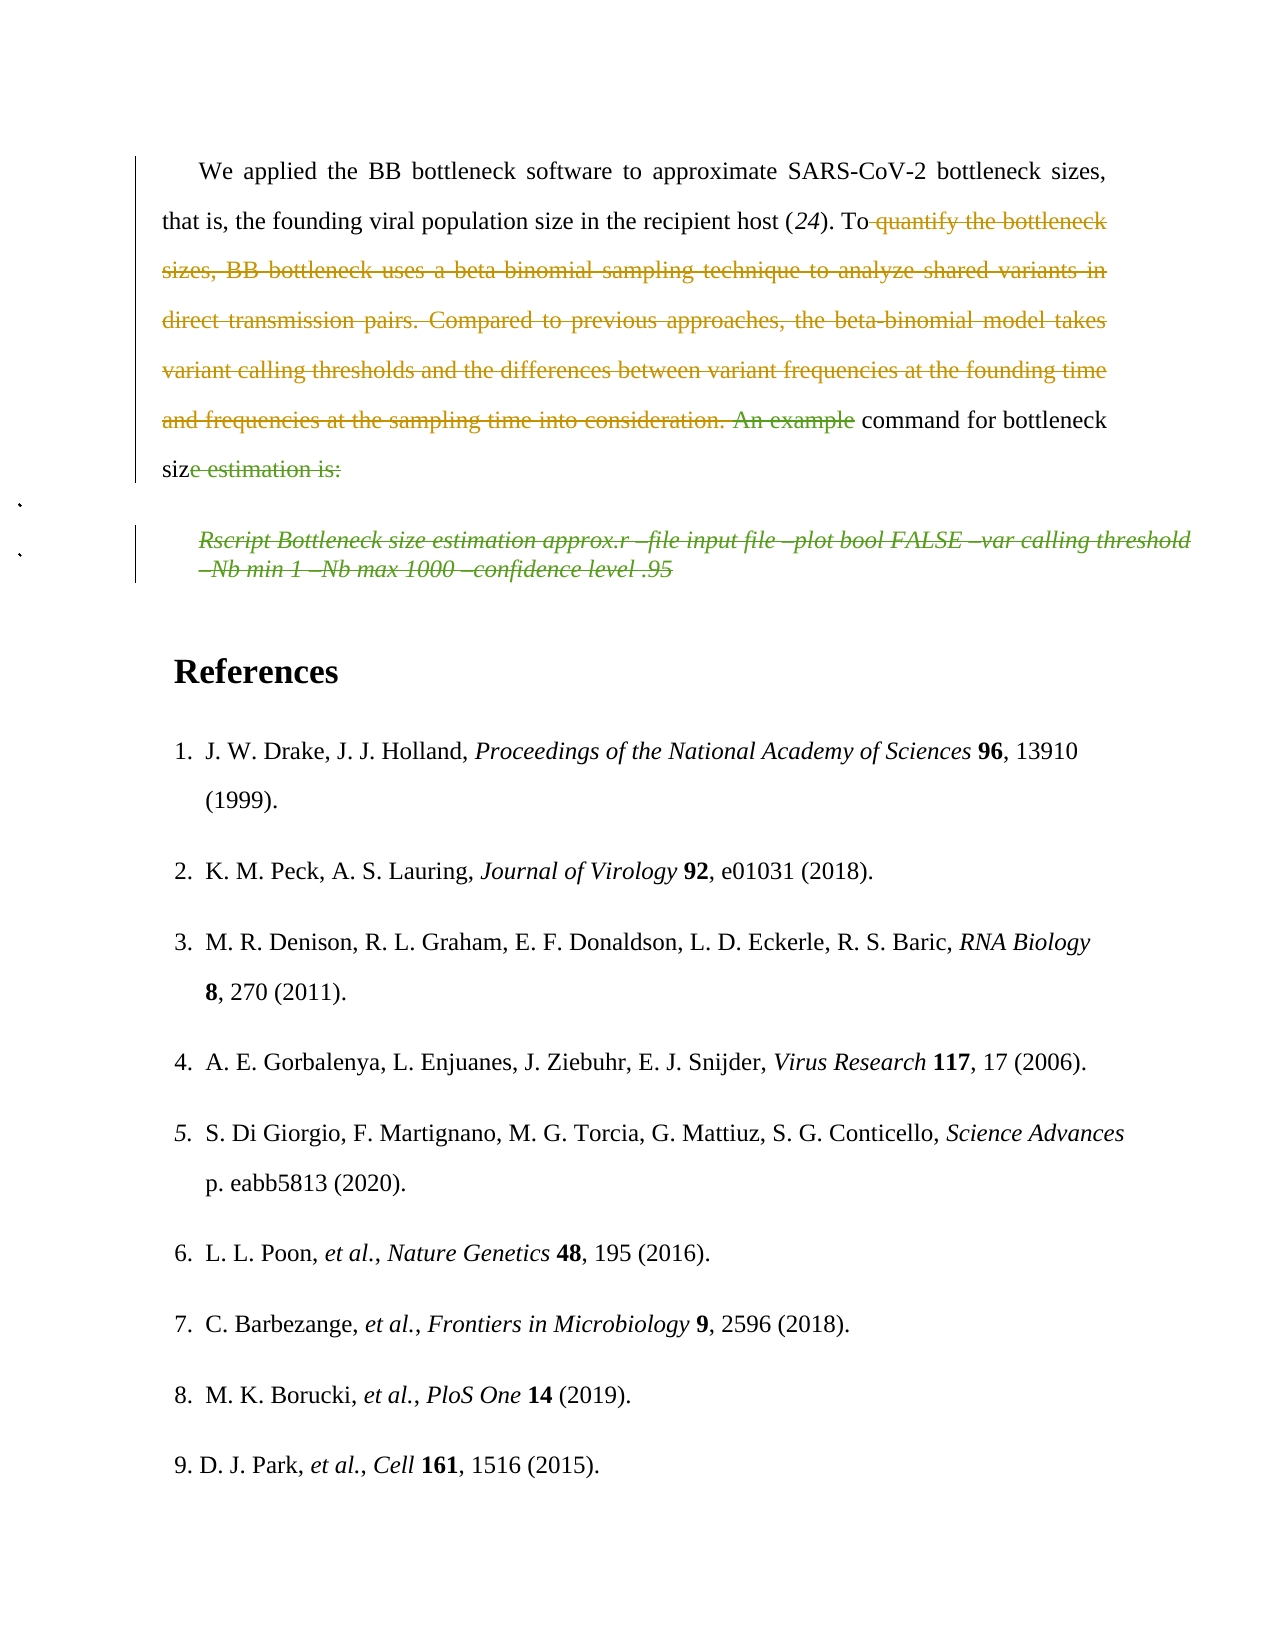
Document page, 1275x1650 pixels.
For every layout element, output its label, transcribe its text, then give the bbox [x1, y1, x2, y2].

subtitle References [162, 650, 1202, 691]
list C. Barbezange, et al., Frontiers in Microbiology 9, 2596 (2018). [174, 1309, 1202, 1338]
list A. E. Gorbalenya, L. Enjuanes, J. Ziebuhr, E. J. Snijder, Virus Research 117, 17 (2006). [174, 1047, 1202, 1076]
text We applied the BB bottleneck software to approximate SARS-CoV-2 bottleneck sizes, that is, the founding viral population size in the recipient host (24). To [162, 156, 1107, 271]
list S. Di Giorgio, F. Martignano, M. G. Torcia, G. Mattiuz, S. G. Conticello, Science Advances [174, 1118, 1202, 1147]
text We applied the BB bottleneck software to approximate SARS-CoV-2 bottleneck sizes, that is, the founding viral population size in the recipient host (24). To [162, 273, 1107, 321]
text p. eabb5813 (2020). [205, 1168, 1202, 1196]
list M. R. Denison, R. L. Graham, E. F. Donaldson, L. D. Eckerle, R. S. Baric, RNA Biology 8, 270 (2011). [174, 927, 1107, 1005]
list J. W. Drake, J. J. Holland, Proceedings of the National Academy of Sciences 96, 13910 (1999). [174, 736, 1107, 814]
text 9. D. J. Park, et al., Cell 161, 1516 (2015). [174, 1450, 1202, 1479]
text We applied the BB bottleneck software to approximate SARS-CoV-2 bottleneck sizes, that is, the founding viral population size in the recipient host (24). To [162, 372, 1107, 483]
list L. L. Poon, et al., Nature Genetics 48, 195 (2016). [174, 1238, 1202, 1267]
text We applied the BB bottleneck software to approximate SARS-CoV-2 bottleneck sizes, that is, the founding viral population size in the recipient host (24). To [162, 322, 1107, 371]
list K. M. Peck, A. S. Lauring, Journal of Virology 92, e01031 (2018). [174, 856, 1202, 885]
list M. K. Borucki, et al., PloS One 14 (2019). [174, 1380, 1202, 1408]
